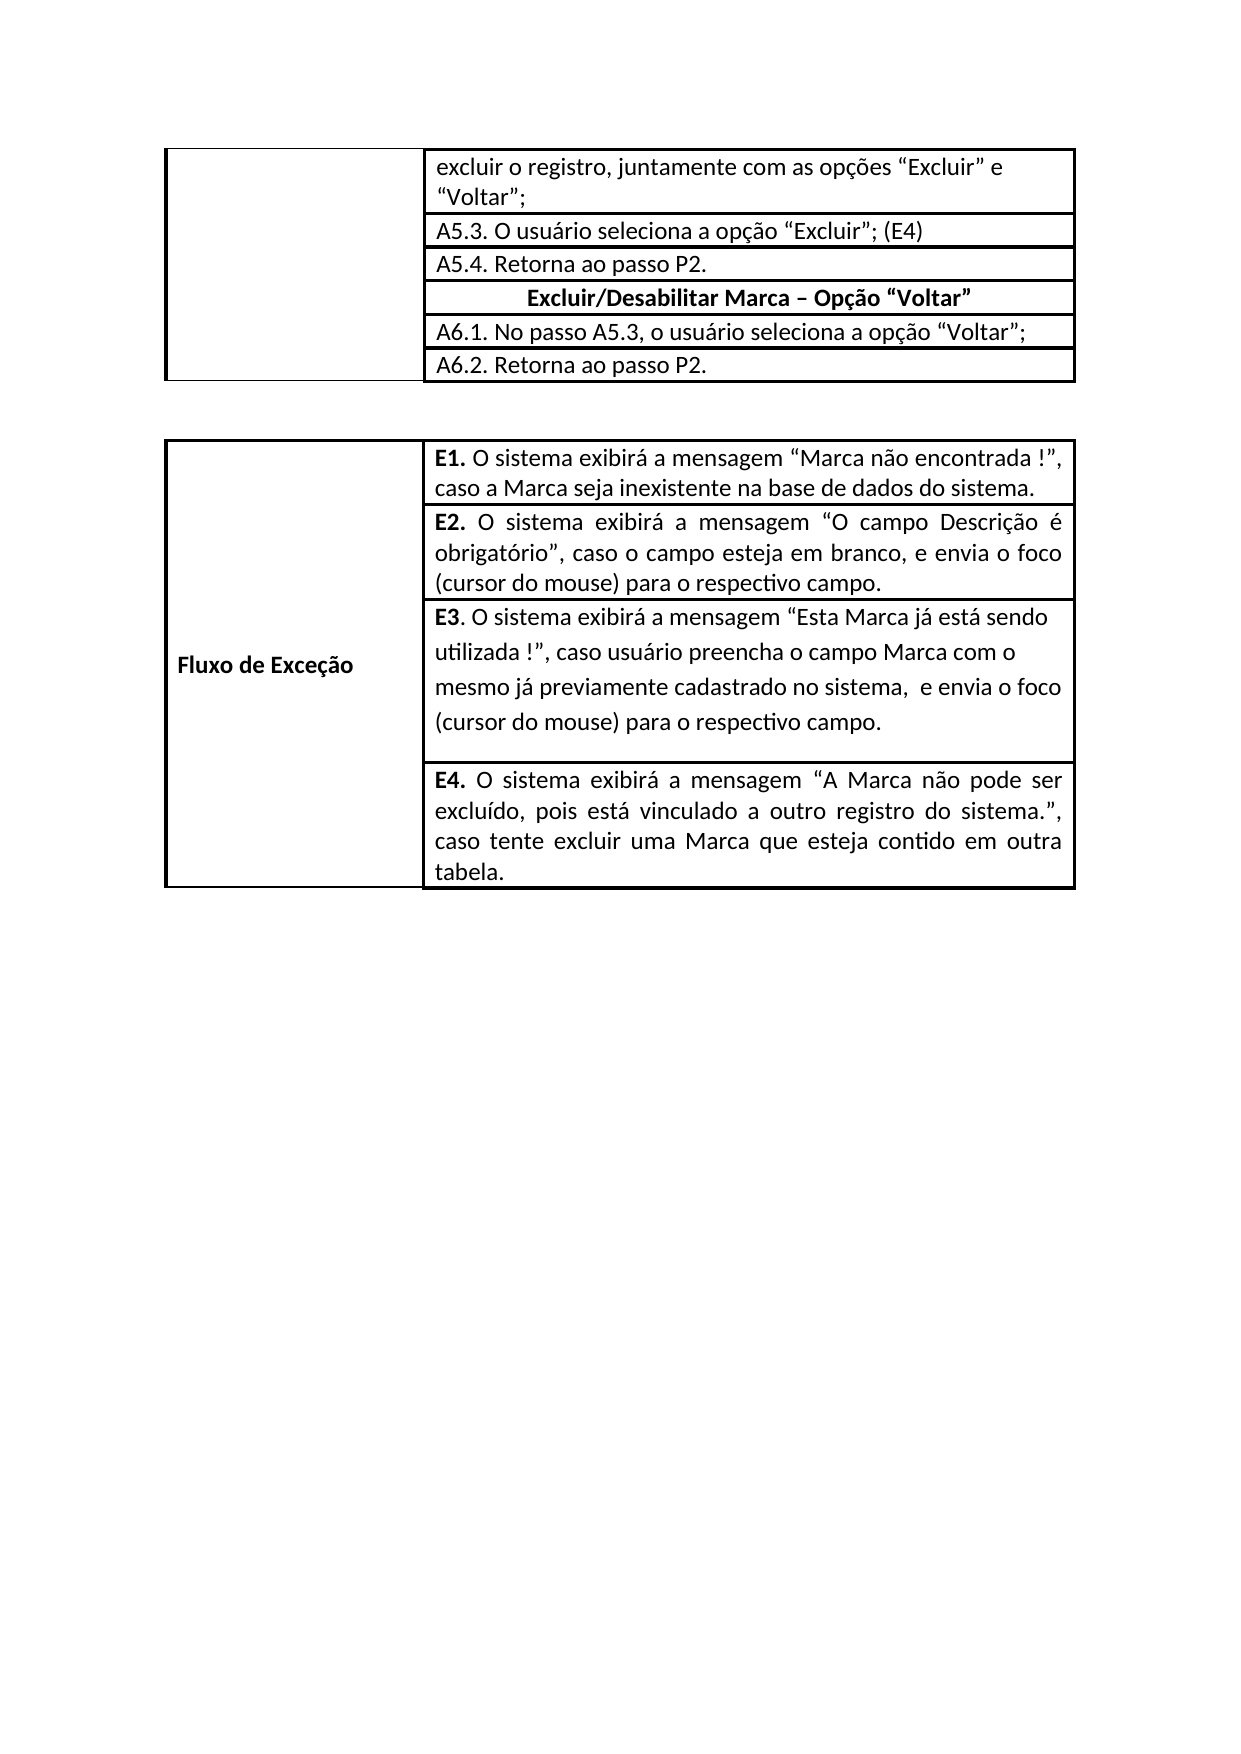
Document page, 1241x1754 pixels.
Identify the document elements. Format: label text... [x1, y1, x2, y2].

table_cell A6.2. Retorna ao passo P2. [426, 350, 1073, 380]
table_cell A6.1. No passo A5.3, o usuário seleciona a opção “Voltar”; [426, 316, 1073, 346]
table_cell A5.4. Retorna ao passo P2. [426, 249, 1073, 279]
table_header E1. O sistema exibirá a mensagem “Marca não encontrada !”, caso a Marca seja inexistente na base de dados do sistema. [425, 442, 1073, 503]
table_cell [426, 151, 1073, 212]
table_cell E4. O sistema exibirá a mensagem “A Marca não pode ser excluído, pois está vinculado a outro registro do sistema.”, caso tente excluir uma Marca que esteja contido em outra tabela. [425, 764, 1073, 886]
table_cell E3. O sistema exibirá a mensagem “Esta Marca já está sendo utilizada !”, caso usuário preencha o campo Marca com o mesmo já previamente cadastrado no sistema, e envia o foco (cursor do mouse) para o respectivo campo. [425, 601, 1073, 761]
table_header Fluxo de Exceção [168, 442, 422, 886]
table_cell E2. O sistema exibirá a mensagem “O campo Descrição é obrigatório”, caso o campo esteja em branco, e envia o foco (cursor do mouse) para o respectivo campo. [425, 506, 1073, 598]
table_cell Excluir/Desabilitar Marca – Opção “Voltar” [426, 282, 1073, 313]
table_cell A5.3. O usuário seleciona a opção “Excluir”; (E4) [426, 215, 1073, 245]
